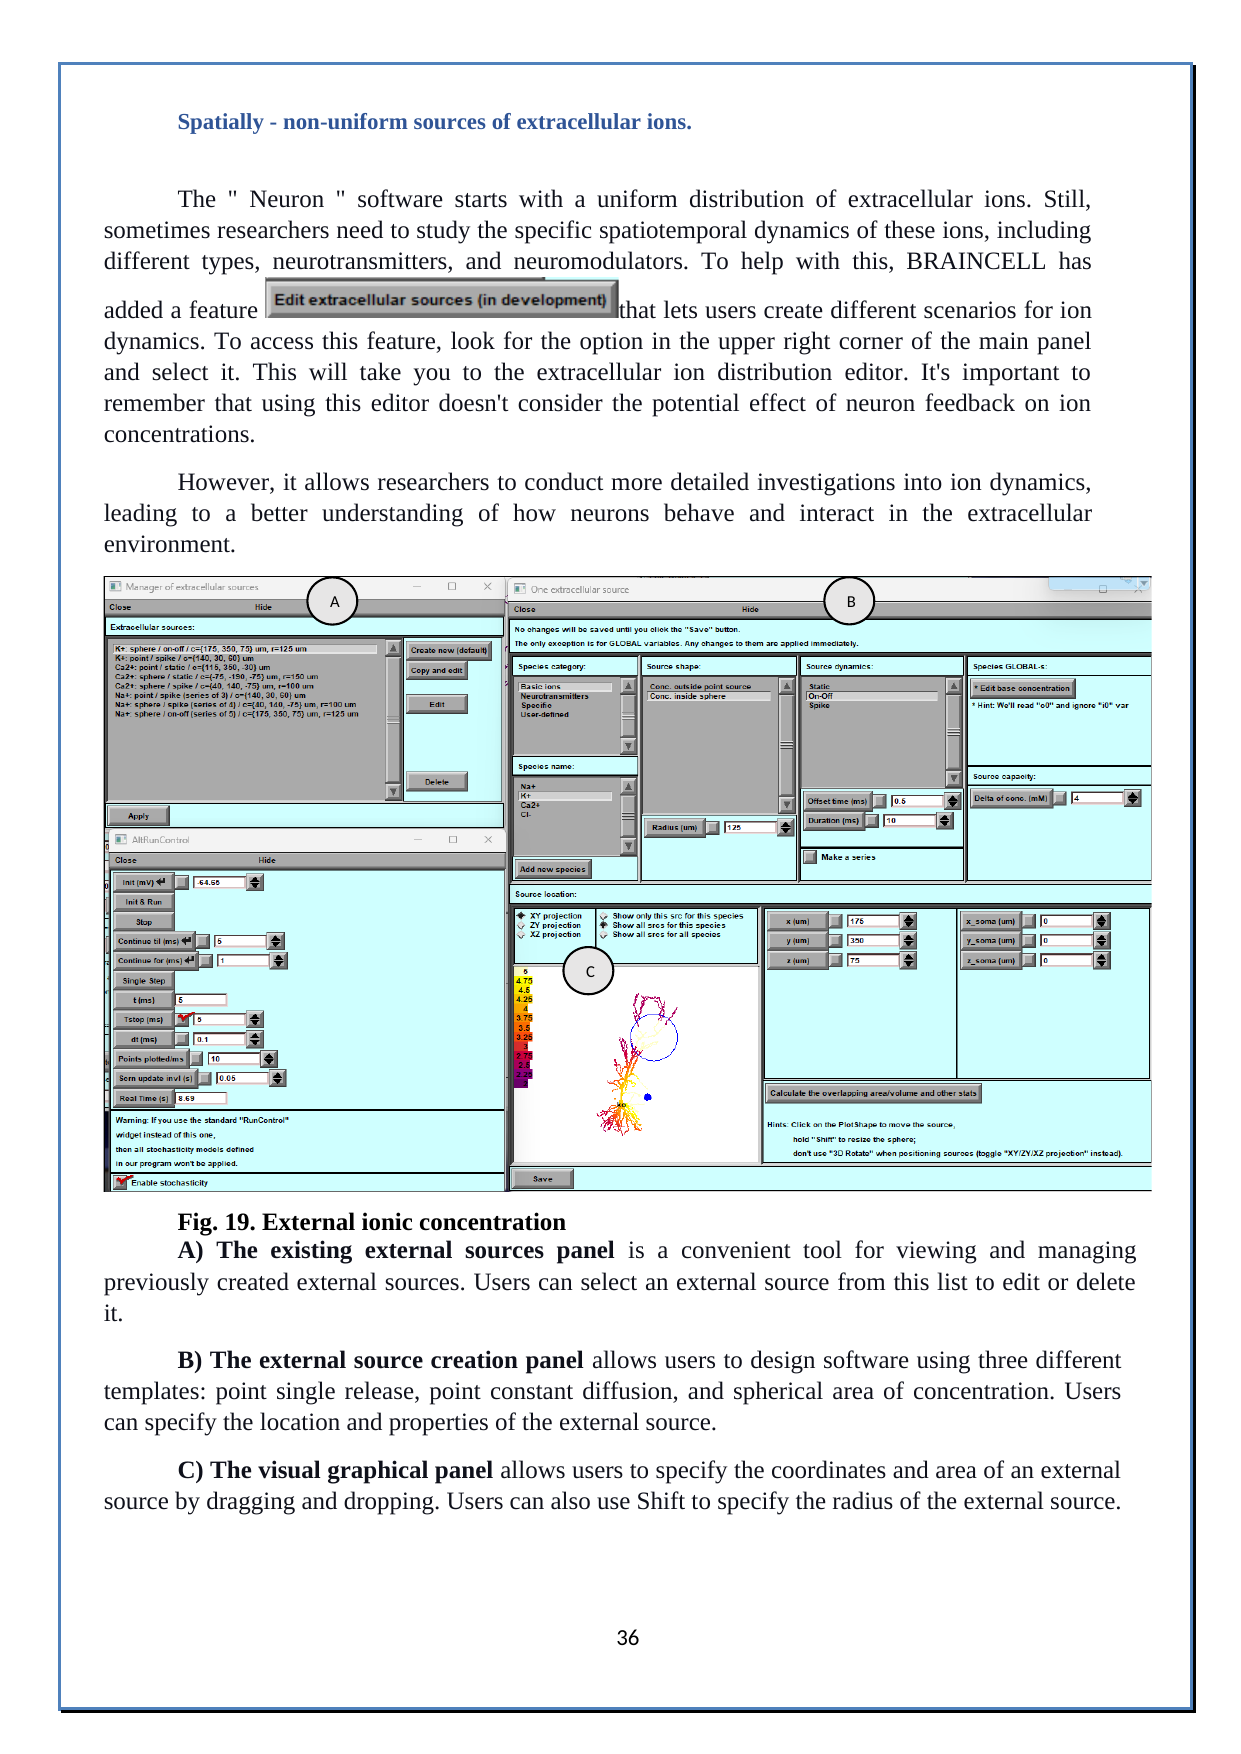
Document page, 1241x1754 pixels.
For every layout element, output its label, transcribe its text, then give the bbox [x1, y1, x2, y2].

text Fig. 19. External ionic concentration [103, 1210, 1093, 1235]
text B) The external source creation panel allows users to design software using three different templates: point single release, point constant diffusion, and spherical area of concentration. Users can specify the location and properties of the external source. [103, 1345, 1122, 1436]
subtitle Spatially - non-uniform sources of extracellular ions. [103, 108, 1093, 134]
picture [103, 576, 1152, 1192]
text A) The existing external sources panel is a convenient tool for viewing and managing previously created external sources. Users can select an external source from this list to edit or delete it. [103, 1236, 1137, 1326]
text C) The visual graphical panel allows users to specify the coordinates and area of an external source by dragging and dropping. Users can also use Shift to specify the radius of the external source. [103, 1455, 1122, 1515]
picture [265, 277, 619, 318]
text The " Neuron " software starts with a uniform distribution of extracellular ions. Still, sometimes researchers need to study the specific spatiotemporal dynamics of these ions, including different types, neurotransmitters, and neuromodulators. To help with this, BRAINCELL has added a feature that lets users create different scenarios for ion dynamics. To access this feature, look for the option in the upper right corner of the main panel and select it. This will take you to the extracellular ion distribution editor. It's important to remember that using this editor doesn't consider the potential effect of neuron feedback on ion concentrations. [103, 184, 1093, 448]
text However, it allows researchers to conduct more detailed investigations into ion dynamics, leading to a better understanding of how neurons behave and interact in the extracellular environment. [103, 467, 1093, 557]
